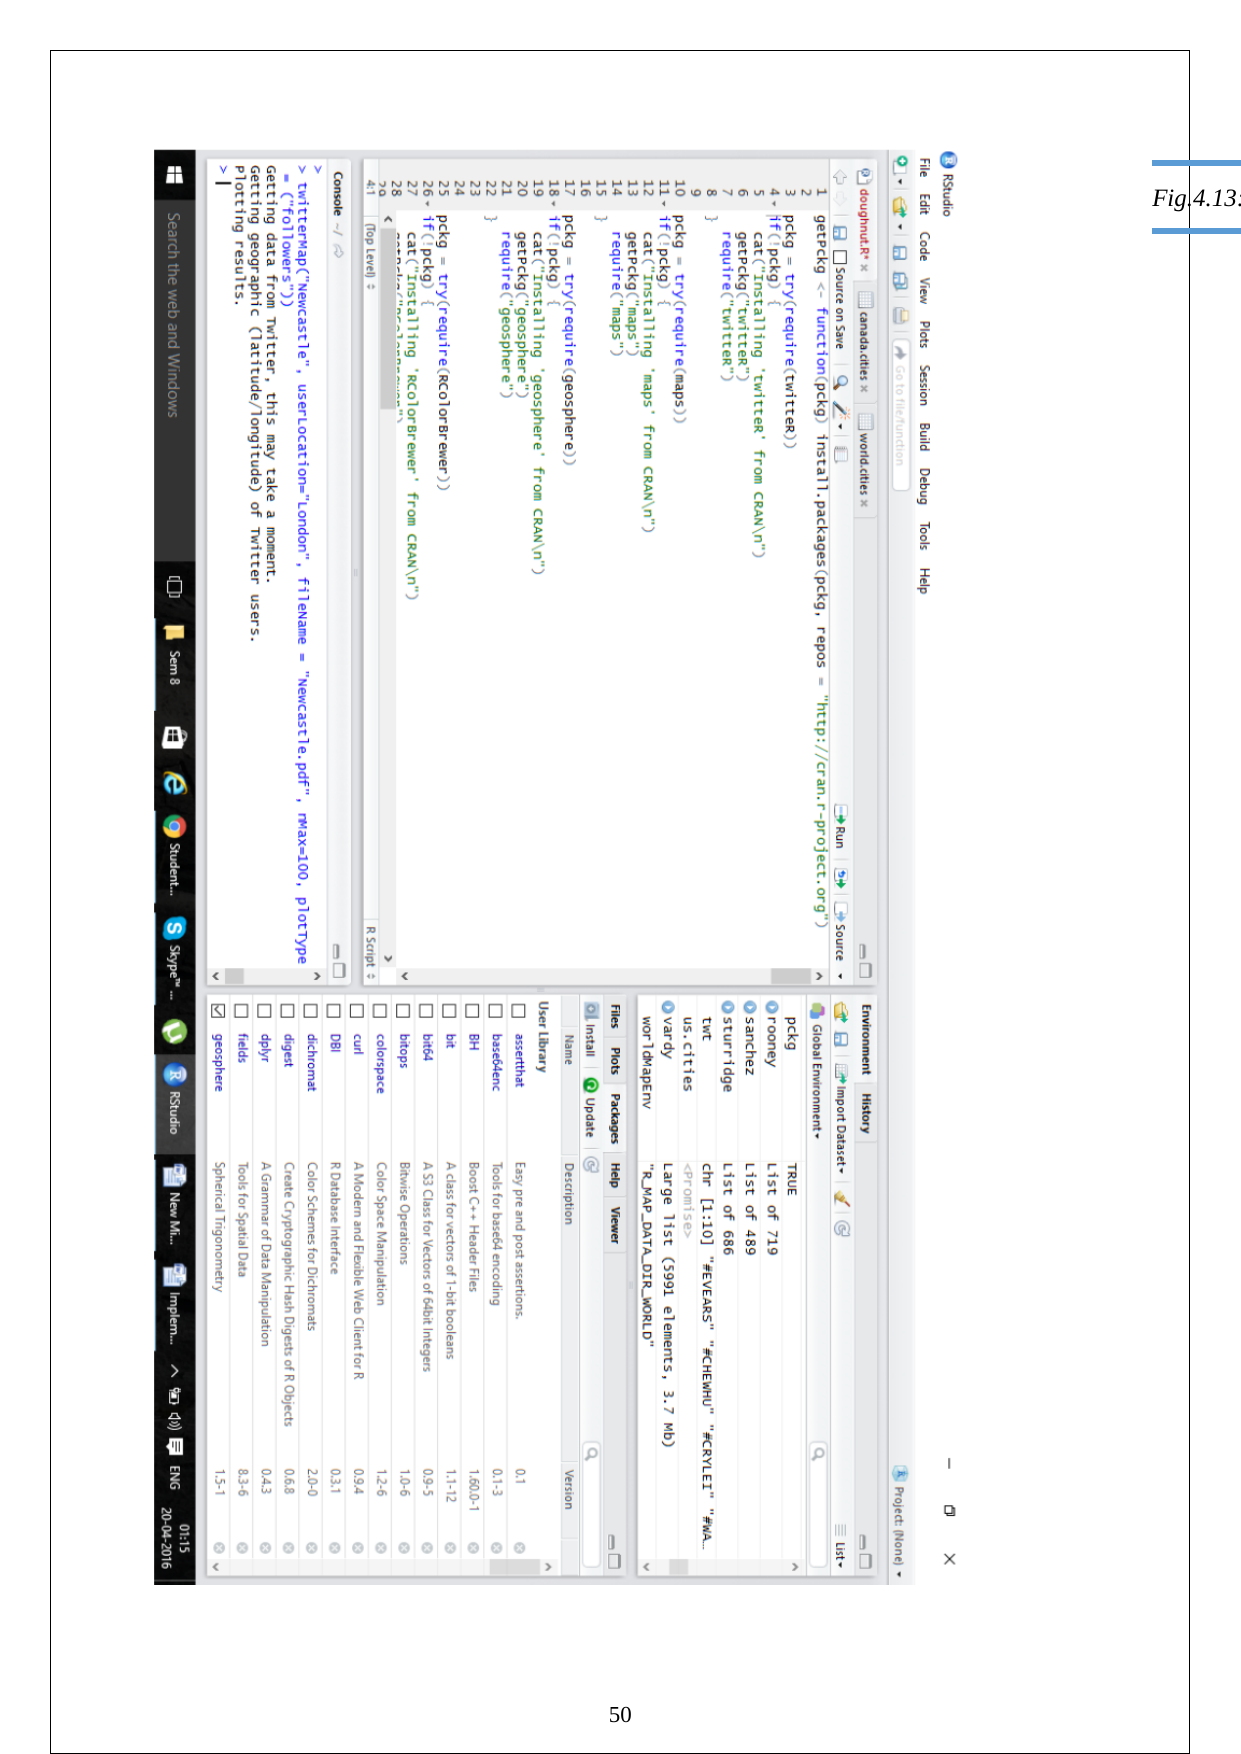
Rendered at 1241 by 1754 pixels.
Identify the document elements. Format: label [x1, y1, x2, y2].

picture [155, 151, 960, 1584]
